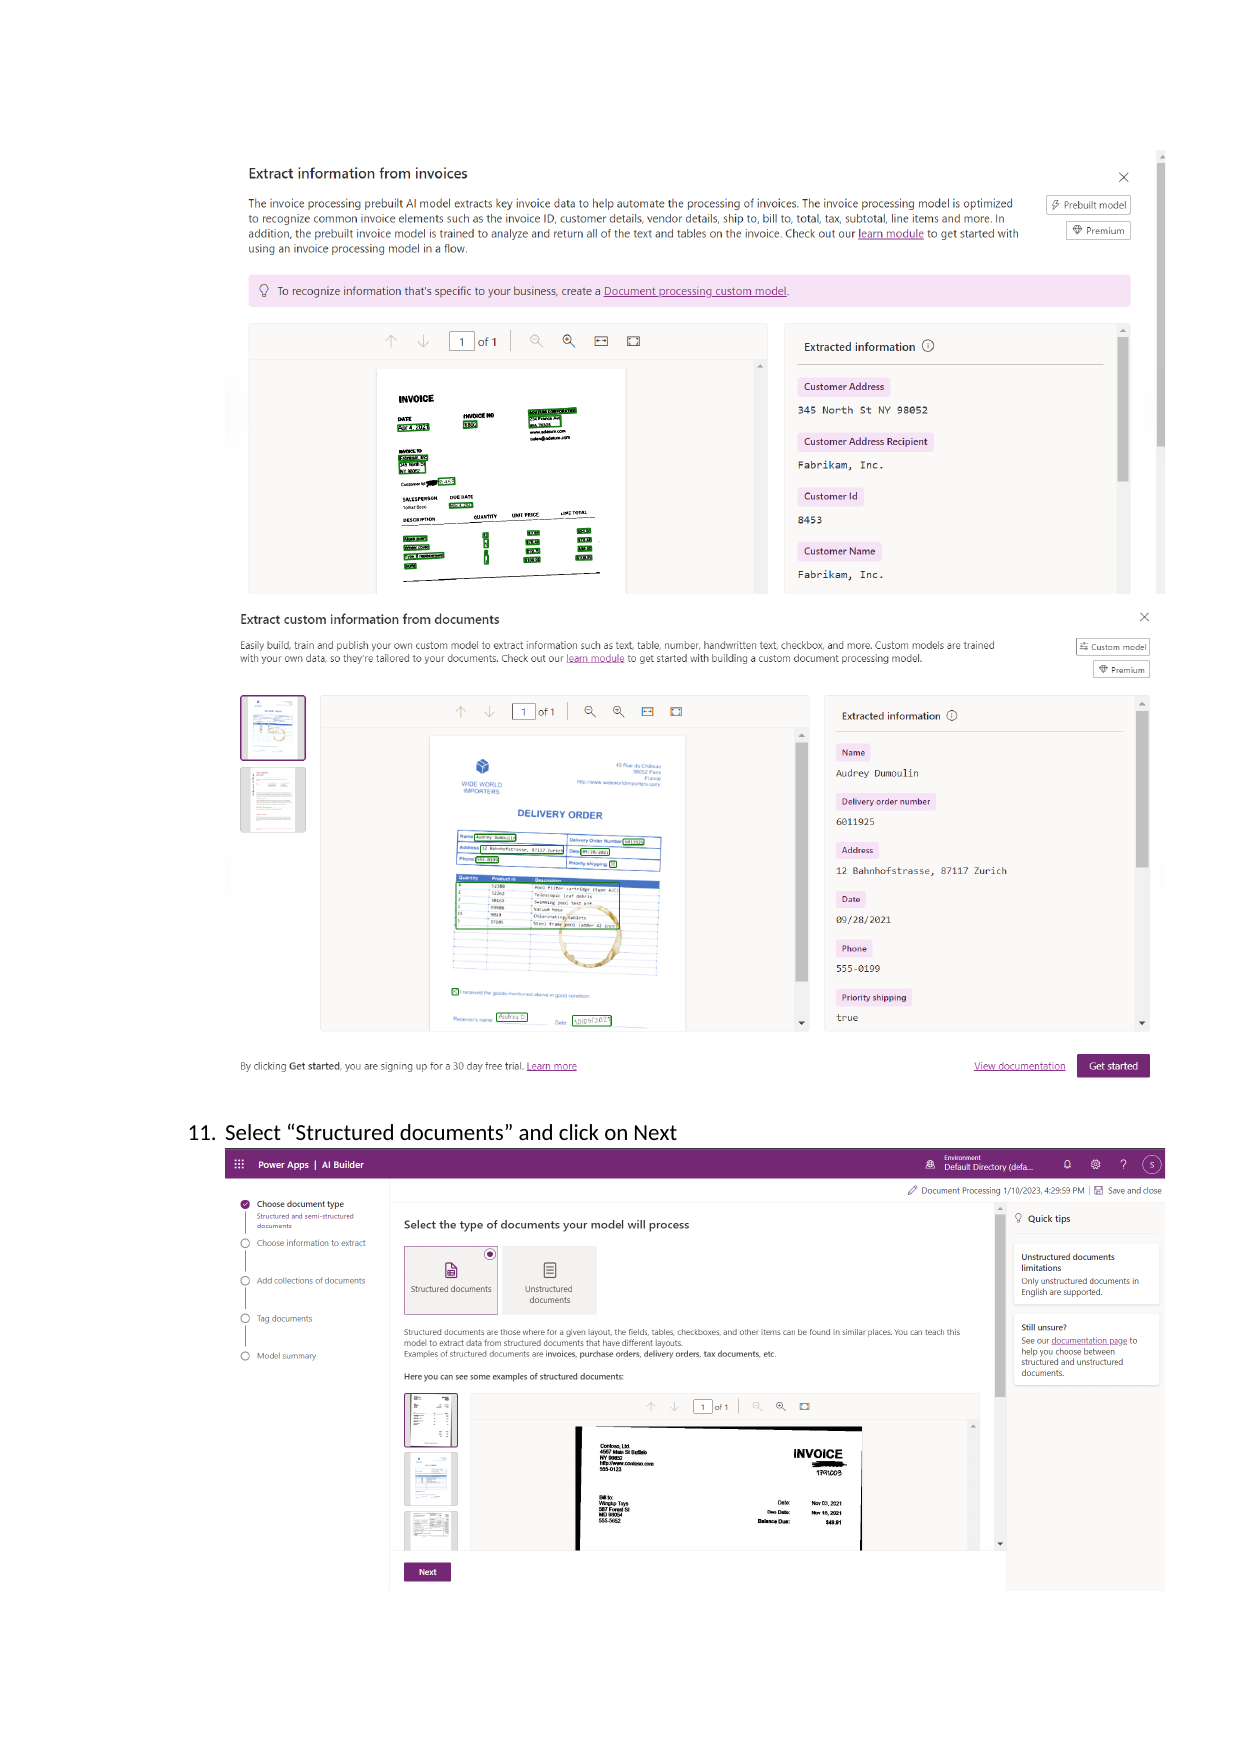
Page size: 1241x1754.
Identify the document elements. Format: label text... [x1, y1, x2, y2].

list Select “Structured documents” and click on Next [187, 1118, 1090, 1146]
picture [225, 596, 1166, 1086]
picture [225, 1148, 1166, 1591]
picture [225, 150, 1166, 594]
